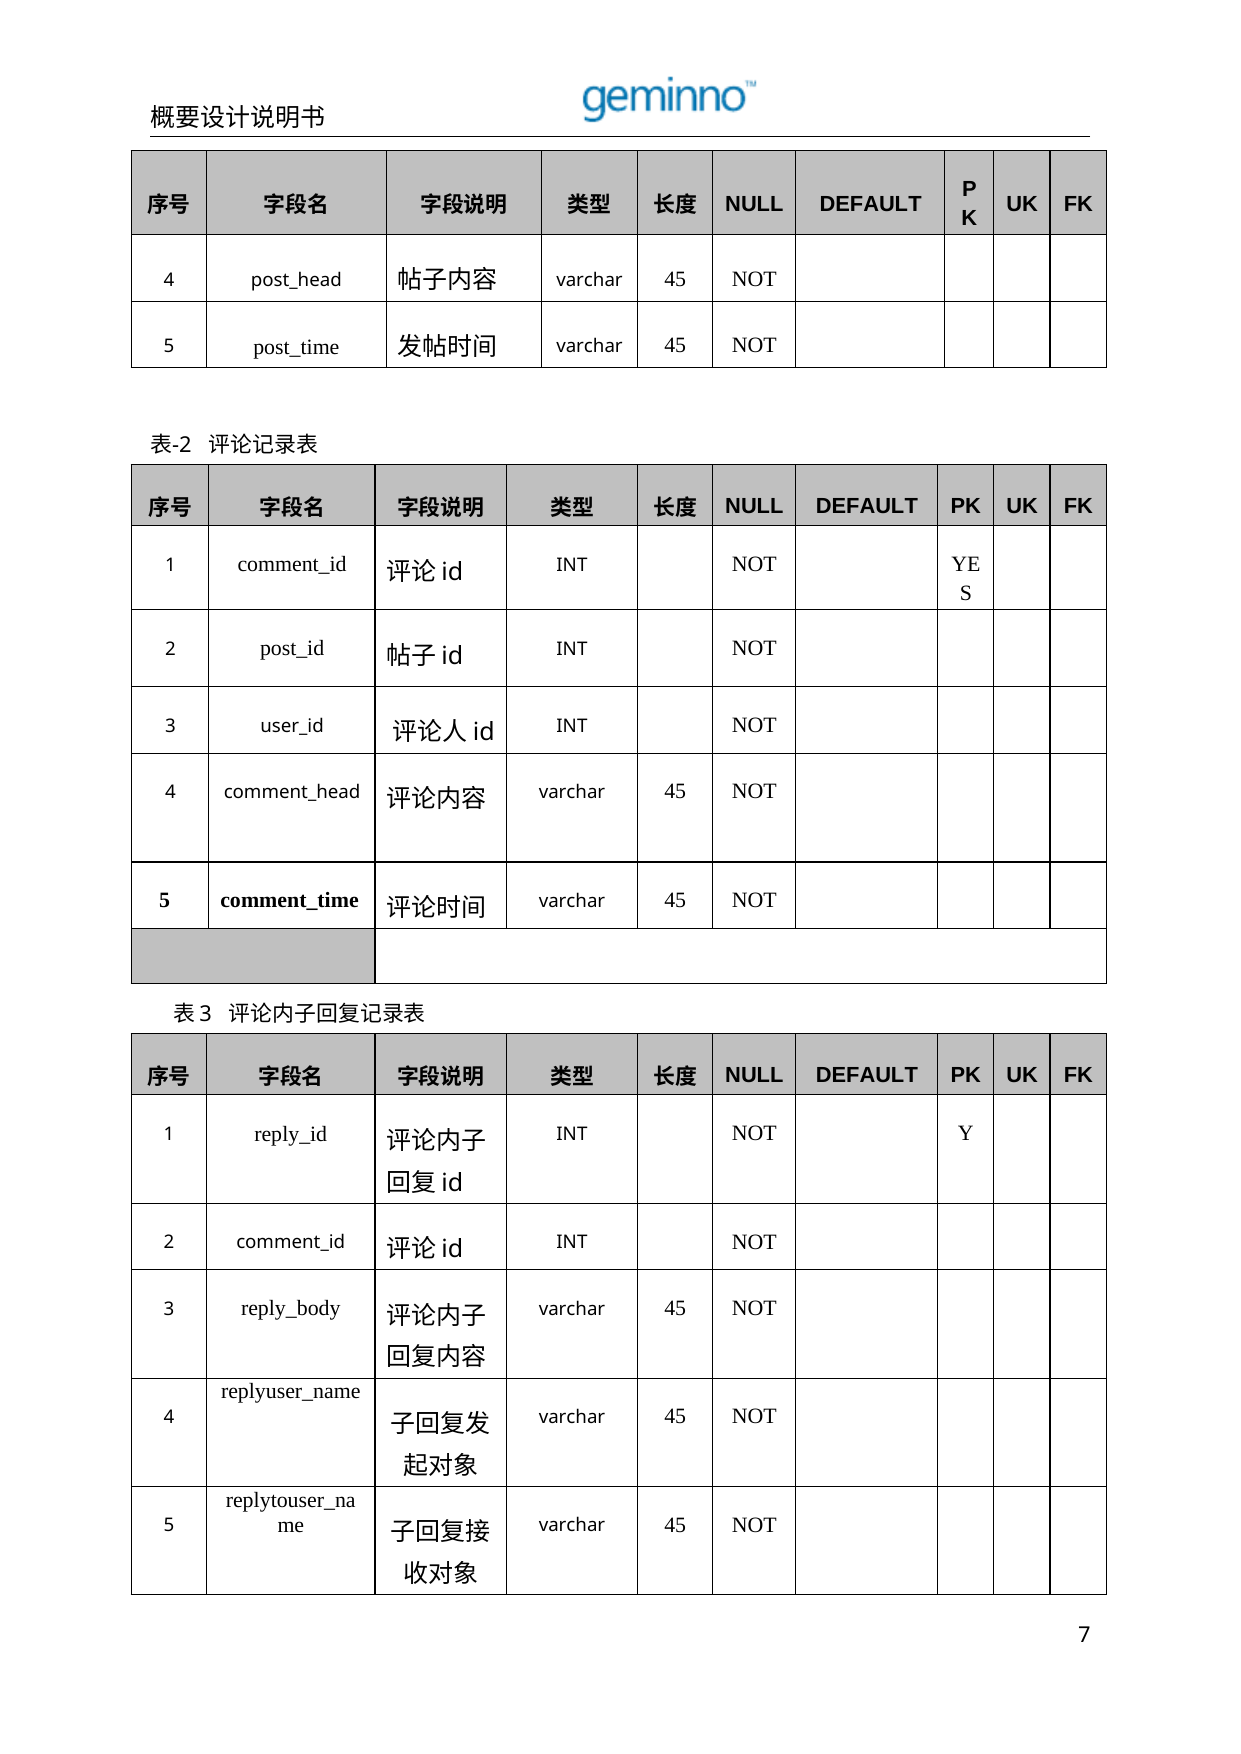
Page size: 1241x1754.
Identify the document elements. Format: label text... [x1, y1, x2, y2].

table_cell [796, 863, 937, 928]
table_header 长度 [638, 151, 712, 234]
table_cell 4 [132, 235, 206, 301]
table_header PK [938, 1034, 993, 1094]
table_cell [938, 1204, 993, 1269]
table_cell [796, 526, 937, 609]
table_cell [796, 610, 937, 686]
table_cell [938, 687, 993, 752]
table_header 长度 [638, 1034, 712, 1094]
table_cell NOT [713, 687, 795, 752]
table_cell [796, 687, 937, 752]
table_cell post_time [207, 302, 386, 367]
table_cell [1051, 1204, 1106, 1269]
table_cell 45 [638, 1270, 712, 1377]
table_cell [994, 1379, 1049, 1486]
table_cell [796, 235, 944, 301]
table_cell 评论时间 [376, 863, 506, 928]
table_cell reply_id [207, 1095, 374, 1203]
table_cell [638, 610, 712, 686]
table_cell INT [507, 1095, 637, 1203]
table_cell [638, 526, 712, 609]
table_cell 子回复发起对象 [376, 1379, 506, 1486]
table_header FK [1051, 151, 1106, 234]
table_cell comment_id [209, 526, 374, 609]
table_cell [796, 1487, 937, 1594]
table_cell 45 [638, 302, 712, 367]
table_header 字段说明 [376, 1034, 506, 1094]
table_header 序号 [132, 465, 208, 525]
table_header NULL [713, 151, 795, 234]
table_header DEFAULT [796, 151, 944, 234]
table_cell [1051, 1379, 1106, 1486]
table_cell reply_body [207, 1270, 374, 1377]
table_header PK [938, 465, 993, 525]
table_cell 2 [132, 610, 208, 686]
text 表-2 评论记录表 [150, 427, 1090, 459]
table_cell 3 [132, 1270, 206, 1377]
table_cell [376, 929, 1106, 983]
table_cell NOT [713, 1270, 795, 1377]
table_cell INT [507, 1204, 637, 1269]
table_cell 5 [132, 1487, 206, 1594]
table_cell [938, 610, 993, 686]
text 表3 评论内子回复记录表 [150, 996, 1090, 1028]
table_cell 子回复接收对象 [376, 1487, 506, 1594]
table_header UK [994, 151, 1049, 234]
table_cell [994, 1487, 1049, 1594]
table_cell 1 [132, 526, 208, 609]
table_cell [994, 1204, 1049, 1269]
table_cell 5 [132, 863, 208, 928]
table_cell [938, 863, 993, 928]
table_cell 45 [638, 863, 712, 928]
table_cell NOT [713, 1204, 795, 1269]
table_cell [994, 610, 1049, 686]
table_cell [938, 1487, 993, 1594]
table_cell 评论id [376, 1204, 506, 1269]
table_cell varchar [507, 1379, 637, 1486]
table_header 长度 [638, 465, 712, 525]
table_cell varchar [542, 302, 637, 367]
table_cell replyuser_name [207, 1379, 374, 1486]
table_cell 评论id [376, 526, 506, 609]
table_cell NOT [713, 1379, 795, 1486]
table_cell [938, 1270, 993, 1377]
table_cell 45 [638, 1487, 712, 1594]
table_cell YES [938, 526, 993, 609]
table_cell [796, 1204, 937, 1269]
table_cell [1051, 526, 1106, 609]
table_header NULL [713, 465, 795, 525]
table_cell 2 [132, 1204, 206, 1269]
table_header NULL [713, 1034, 795, 1094]
table_cell comment_time [209, 863, 374, 928]
table_cell 评论内子回复内容 [376, 1270, 506, 1377]
table_cell comment_id [207, 1204, 374, 1269]
table_cell [796, 754, 937, 861]
table_cell INT [507, 687, 637, 752]
table_cell NOT [713, 235, 795, 301]
table_cell [938, 1379, 993, 1486]
table_cell NOT [713, 863, 795, 928]
table_cell NOT [713, 302, 795, 367]
table_cell 帖子id [376, 610, 506, 686]
table_cell [638, 1095, 712, 1203]
table_header 类型 [542, 151, 637, 234]
table_cell [994, 1270, 1049, 1377]
table_cell 评论内容 [376, 754, 506, 861]
table_cell [994, 754, 1049, 861]
table_cell 5 [132, 302, 206, 367]
table_cell [132, 929, 374, 983]
table_cell 4 [132, 1379, 206, 1486]
table_cell [994, 1095, 1049, 1203]
table_header DEFAULT [796, 465, 937, 525]
picture [574, 75, 761, 127]
table_cell [1051, 1487, 1106, 1594]
table_cell [796, 1379, 937, 1486]
table_cell post_id [209, 610, 374, 686]
table_cell [638, 1204, 712, 1269]
table_cell 45 [638, 235, 712, 301]
table_cell varchar [507, 1270, 637, 1377]
table_cell 发帖时间 [387, 302, 541, 367]
table_cell varchar [507, 1487, 637, 1594]
table_cell INT [507, 610, 637, 686]
table_cell 评论人id [376, 687, 506, 752]
table_header 字段名 [207, 151, 386, 234]
table_cell [945, 302, 993, 367]
table_cell replytouser_name [207, 1487, 374, 1594]
table_cell [994, 526, 1049, 609]
table_cell [1051, 754, 1106, 861]
table_cell 评论内子回复id [376, 1095, 506, 1203]
table_cell 45 [638, 1379, 712, 1486]
table_cell varchar [507, 754, 637, 861]
table_cell user_id [209, 687, 374, 752]
table_cell [796, 1095, 937, 1203]
table_header 字段说明 [376, 465, 506, 525]
table_cell NOT [713, 526, 795, 609]
table_header 字段名 [209, 465, 374, 525]
table_cell [1051, 1095, 1106, 1203]
table_header DEFAULT [796, 1034, 937, 1094]
table_cell [945, 235, 993, 301]
table_cell varchar [507, 863, 637, 928]
table_cell Y [938, 1095, 993, 1203]
table_cell [994, 863, 1049, 928]
table_header 序号 [132, 151, 206, 234]
table_header UK [994, 1034, 1049, 1094]
table_header 字段名 [207, 1034, 374, 1094]
table_cell NOT [713, 754, 795, 861]
table_cell 1 [132, 1095, 206, 1203]
table_cell [1051, 302, 1106, 367]
table_header UK [994, 465, 1049, 525]
table_cell 帖子内容 [387, 235, 541, 301]
table_cell NOT [713, 1487, 795, 1594]
table_cell 45 [638, 754, 712, 861]
table_cell INT [507, 526, 637, 609]
table_header 字段说明 [387, 151, 541, 234]
table_cell post_head [207, 235, 386, 301]
table_header 类型 [507, 1034, 637, 1094]
table_cell [638, 687, 712, 752]
table_cell [994, 235, 1049, 301]
table_header 类型 [507, 465, 637, 525]
table_header FK [1051, 465, 1106, 525]
table_cell varchar [542, 235, 637, 301]
table_cell comment_head [209, 754, 374, 861]
table_cell [1051, 863, 1106, 928]
table_cell [796, 1270, 937, 1377]
table_cell NOT [713, 1095, 795, 1203]
table_cell [1051, 687, 1106, 752]
table_cell [938, 754, 993, 861]
table_header PK [945, 151, 993, 234]
table_header FK [1051, 1034, 1106, 1094]
table_cell 3 [132, 687, 208, 752]
table_cell [1051, 610, 1106, 686]
table_cell 4 [132, 754, 208, 861]
table_cell [1051, 1270, 1106, 1377]
table_header 序号 [132, 1034, 206, 1094]
table_cell [796, 302, 944, 367]
table_cell NOT [713, 610, 795, 686]
table_cell [994, 687, 1049, 752]
table_cell [1051, 235, 1106, 301]
table_cell [994, 302, 1049, 367]
